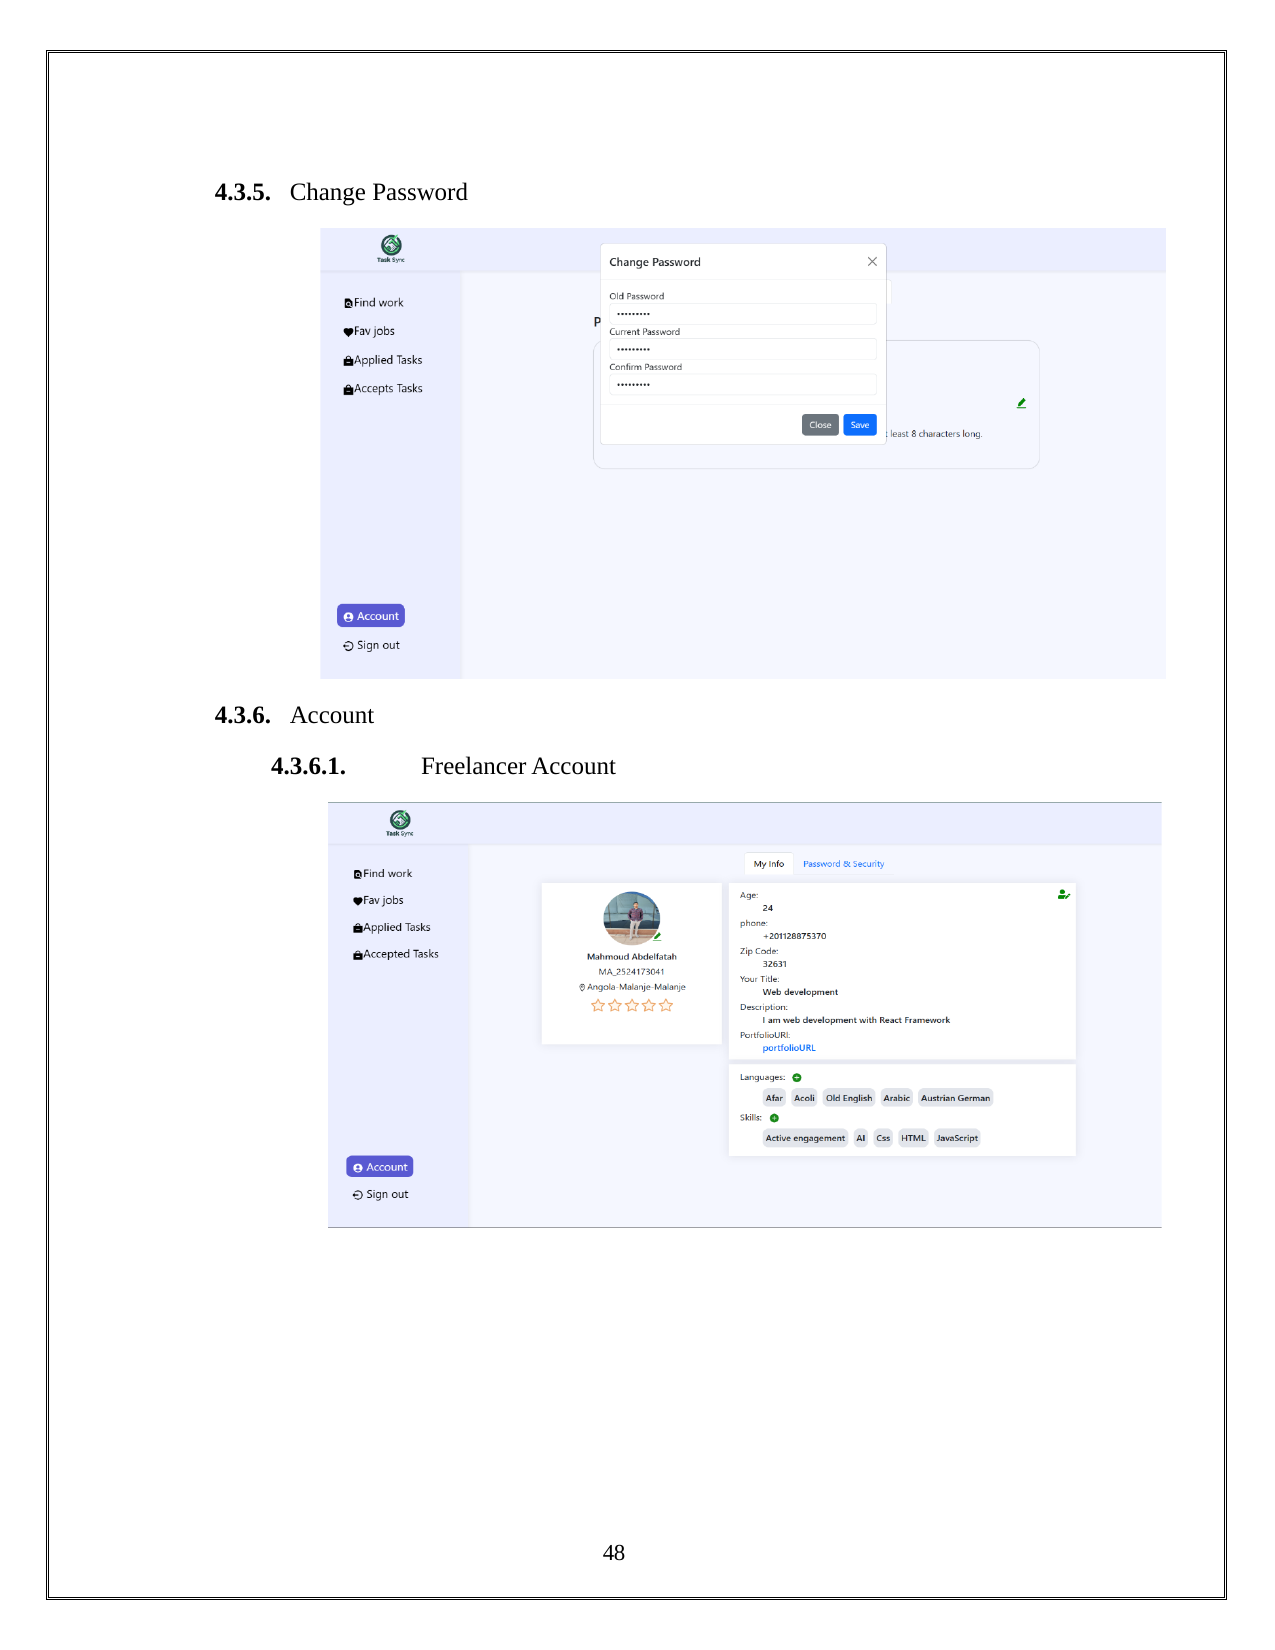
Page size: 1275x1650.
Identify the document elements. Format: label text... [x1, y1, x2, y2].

picture [320, 228, 1166, 679]
list Account [214, 700, 1224, 728]
list Change Password [214, 177, 1224, 206]
picture [328, 802, 1162, 1228]
list Freelancer Account [271, 751, 1224, 780]
